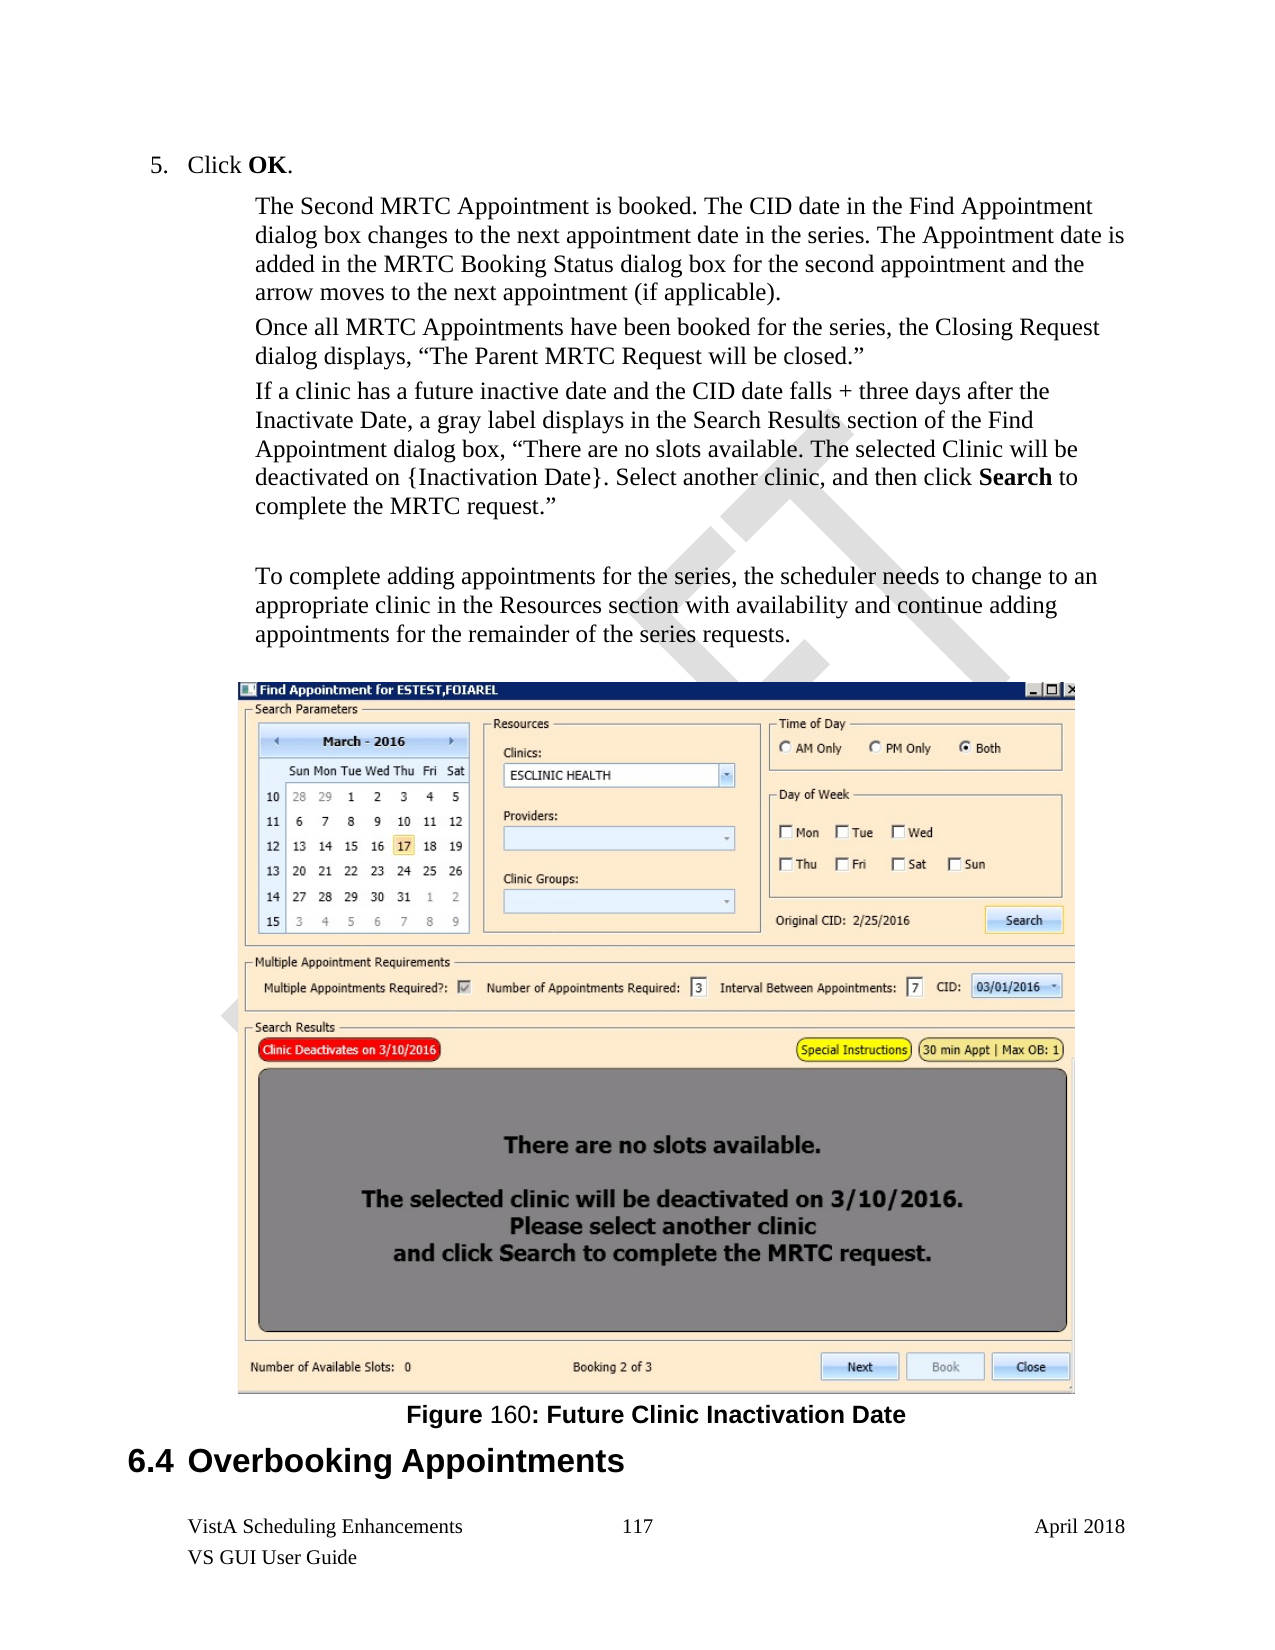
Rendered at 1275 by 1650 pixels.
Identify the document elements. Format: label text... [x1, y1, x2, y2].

text Once all MRTC Appointments have been booked for the series, the Closing Request dialog displays, “The Parent MRTC Request will be closed.” [255, 312, 1125, 370]
subtitle Overbooking Appointments [127, 1441, 1125, 1479]
text The Second MRTC Appointment is booked. The CID date in the Find Appointment dialog box changes to the next appointment date in the series. The Appointment date is added in the MRTC Booking Status dialog box for the second appointment and the arrow moves to the next appointment (if applicable). [255, 191, 1125, 306]
text Figure 160: Future Clinic Inactivation Date [187, 1400, 1125, 1429]
picture [237, 682, 1075, 1394]
text Click OK. [150, 150, 1125, 179]
text To complete adding appointments for the series, the scheduler needs to change to an appropriate clinic in the Resources section with availability and continue adding appointments for the remainder of the series requests. [255, 561, 1125, 647]
text If a clinic has a future inactive date and the CID date falls + three days after the Inactivate Date, a gray label displays in the Search Results section of the Find Appointment dialog box, “There are no slots available. The selected Clinic will be deactivated on {Inactivation Date}. Select another clinic, and then click Search to complete the MRTC request.” [255, 376, 1125, 520]
